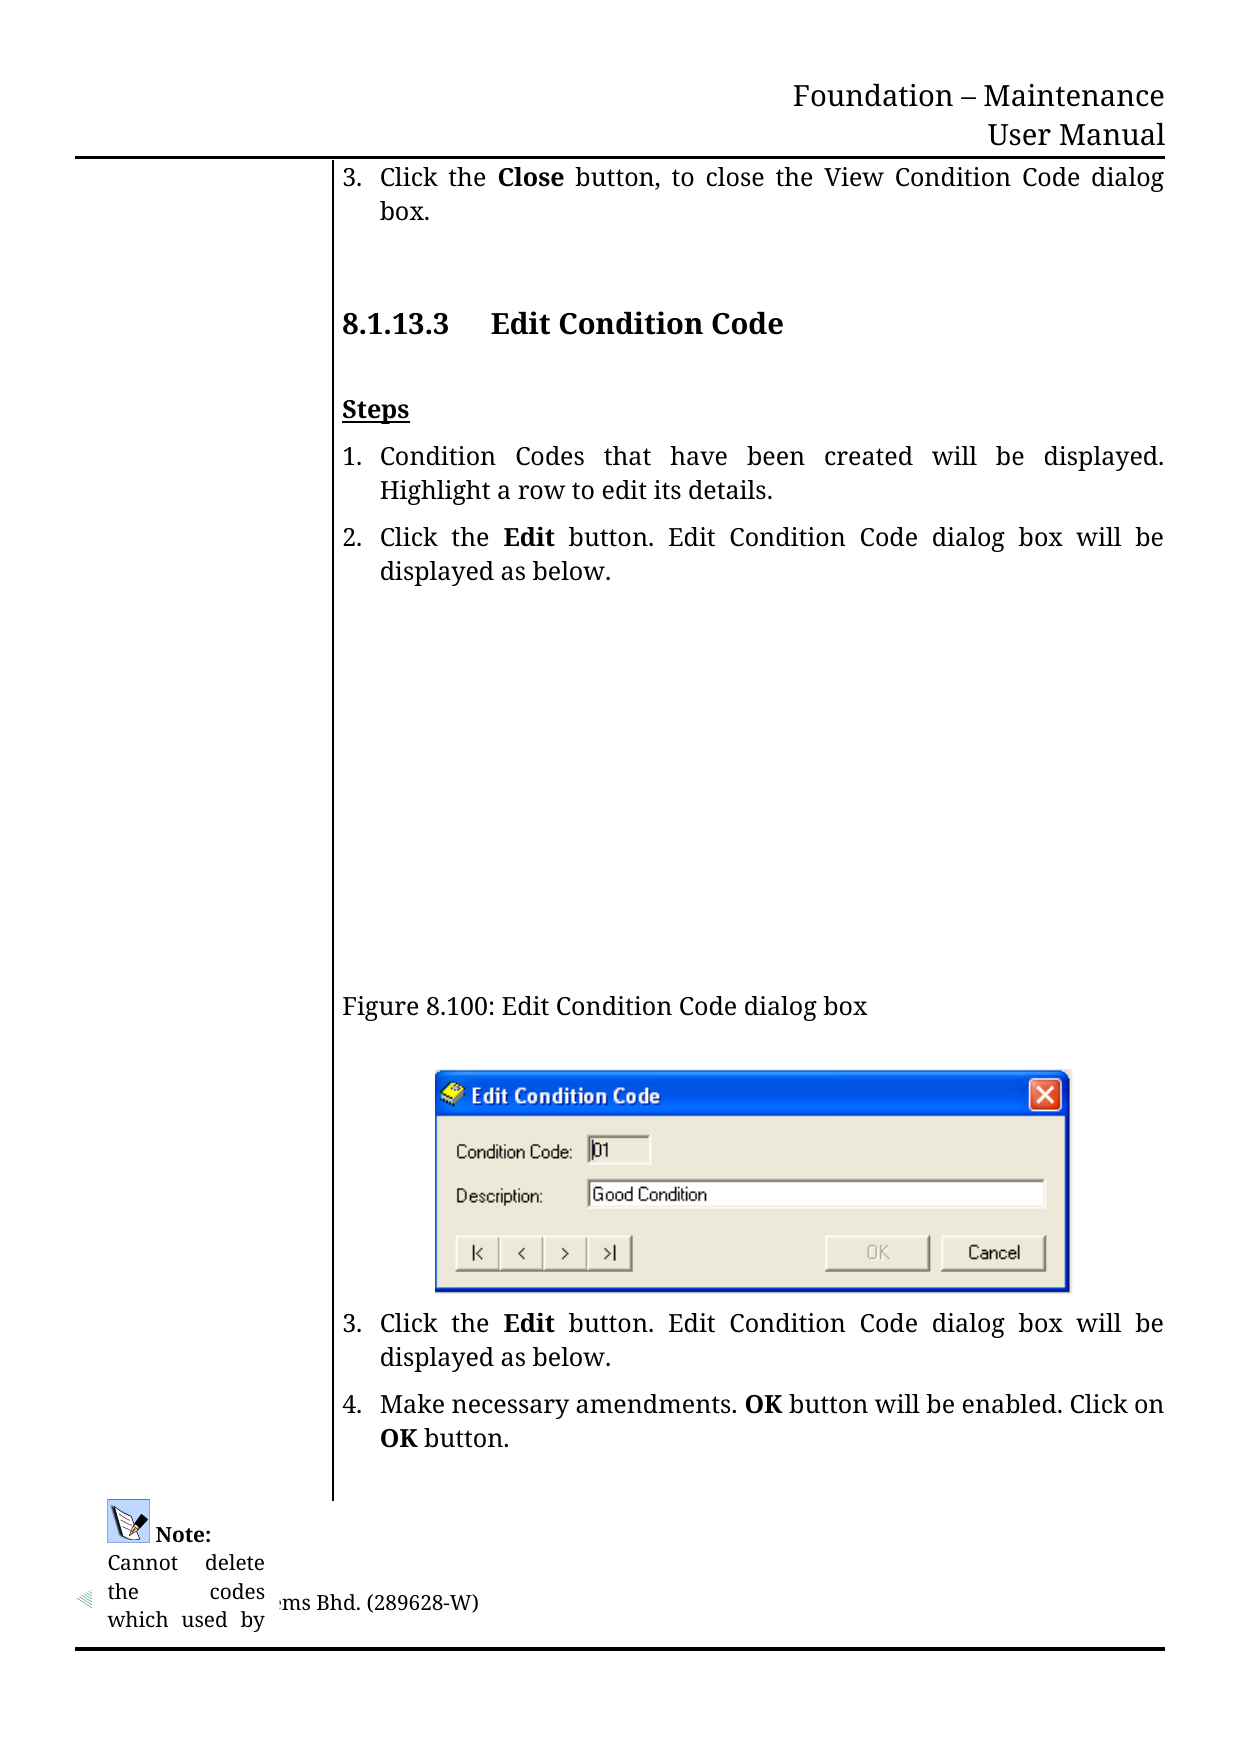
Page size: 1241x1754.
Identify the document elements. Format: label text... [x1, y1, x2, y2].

list Make necessary amendments. OK button will be enabled. Click on OK button. [334, 1386, 1165, 1454]
text Steps [334, 392, 1165, 426]
list Click the Edit button. Edit Condition Code dialog box will be displayed as below. [334, 519, 1165, 587]
text Figure 8.100: Edit Condition Code dialog box [334, 989, 1165, 1023]
list Click the Edit button. Edit Condition Code dialog box will be displayed as below. [334, 1306, 1165, 1374]
picture [107, 1499, 150, 1543]
picture [75, 1587, 92, 1612]
picture [435, 1069, 1073, 1294]
subtitle Edit Condition Code [334, 303, 1165, 343]
list Click the Close button, to close the View Condition Code dialog box. [332, 159, 1165, 228]
list Condition Codes that have been created will be displayed. Highlight a row to edit its details. [334, 439, 1165, 507]
